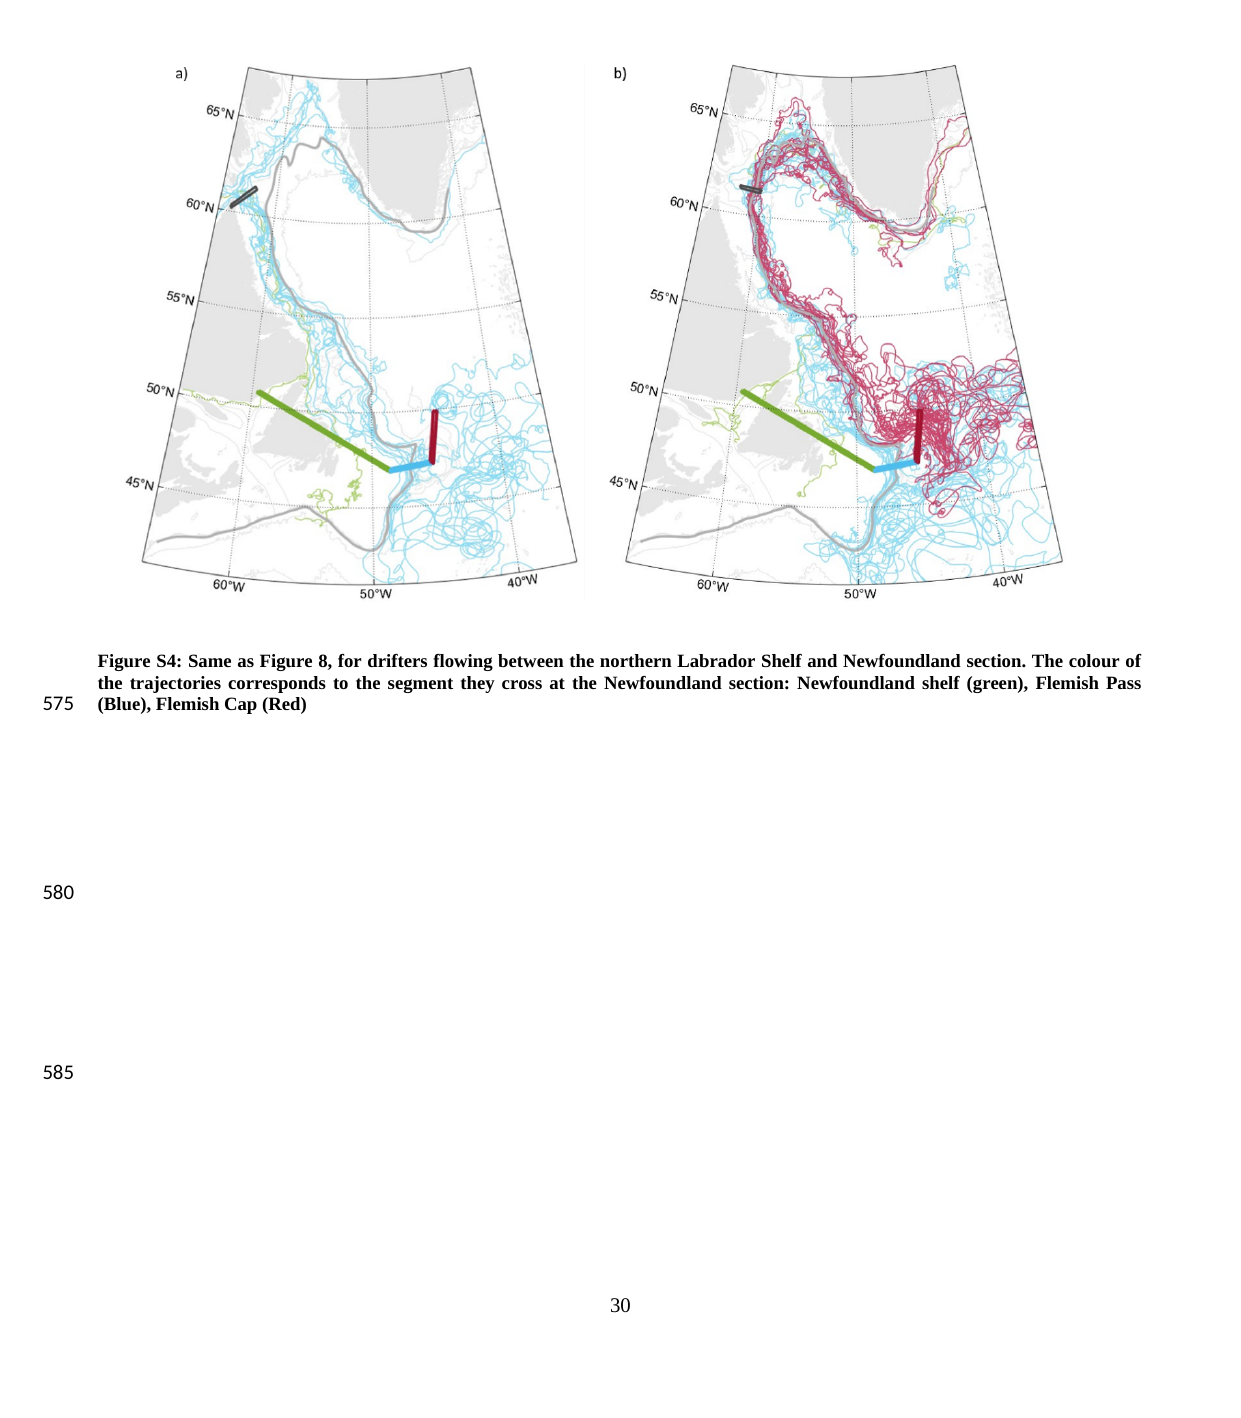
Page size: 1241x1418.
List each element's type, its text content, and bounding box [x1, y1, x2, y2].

text Figure S4: Same as Figure 8, for drifters flowing between the northern Labrador Shelf and Newfoundland section. The colour of the trajectories corresponds to the segment they cross at the Newfoundland section: Newfoundland shelf (green), Flemish Pass (Blue), Flemish Cap (Red) [97, 650, 1143, 715]
picture [123, 59, 1069, 602]
